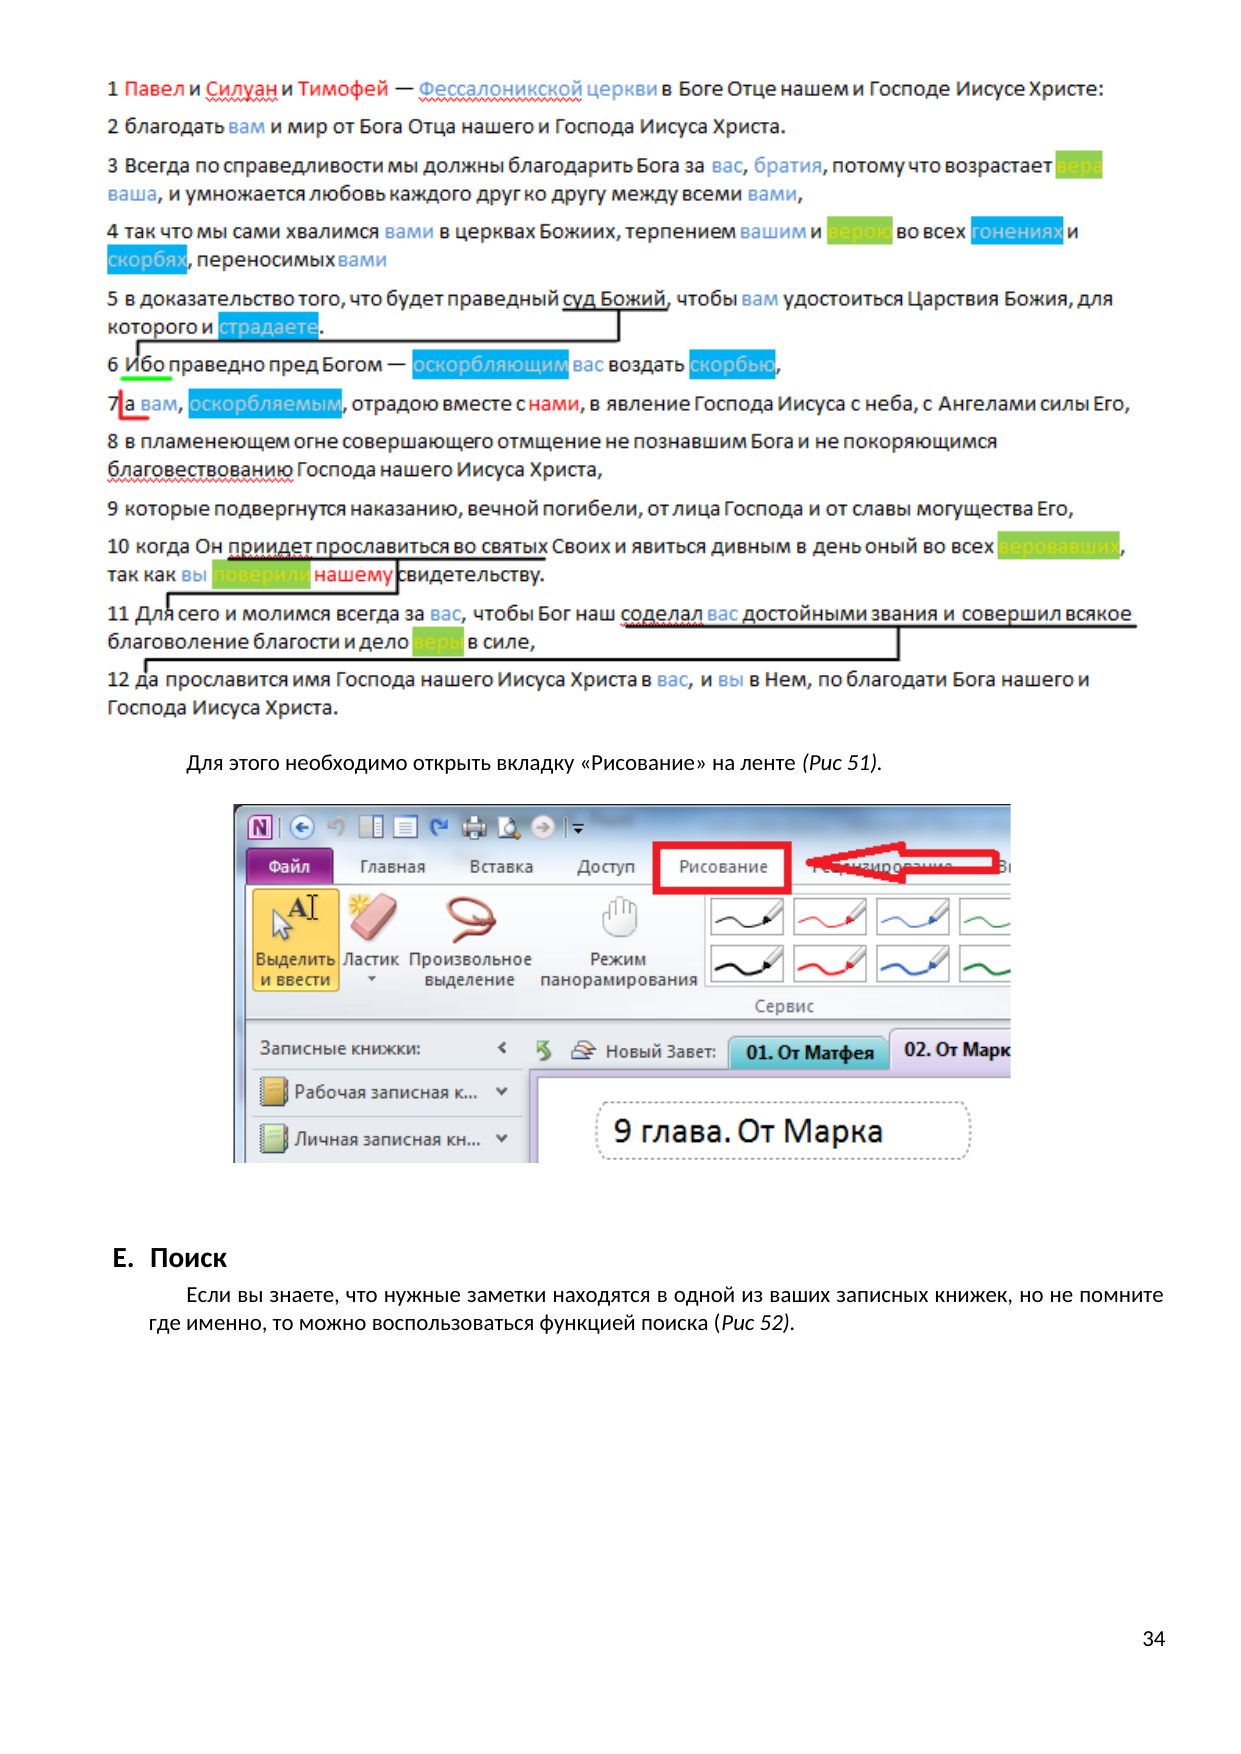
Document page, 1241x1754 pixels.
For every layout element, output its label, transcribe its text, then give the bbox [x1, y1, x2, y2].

subtitle Поиск [112, 1239, 1165, 1275]
picture [229, 804, 1011, 1163]
picture [96, 75, 1145, 721]
text Для этого необходимо открыть вкладку «Рисование» на ленте (Рис 51). [149, 748, 1165, 776]
text Если вы знаете, что нужные заметки находятся в одной из ваших записных книжек, но не помните где именно, то можно воспользоваться функцией поиска (Рис 52). [149, 1280, 1165, 1336]
